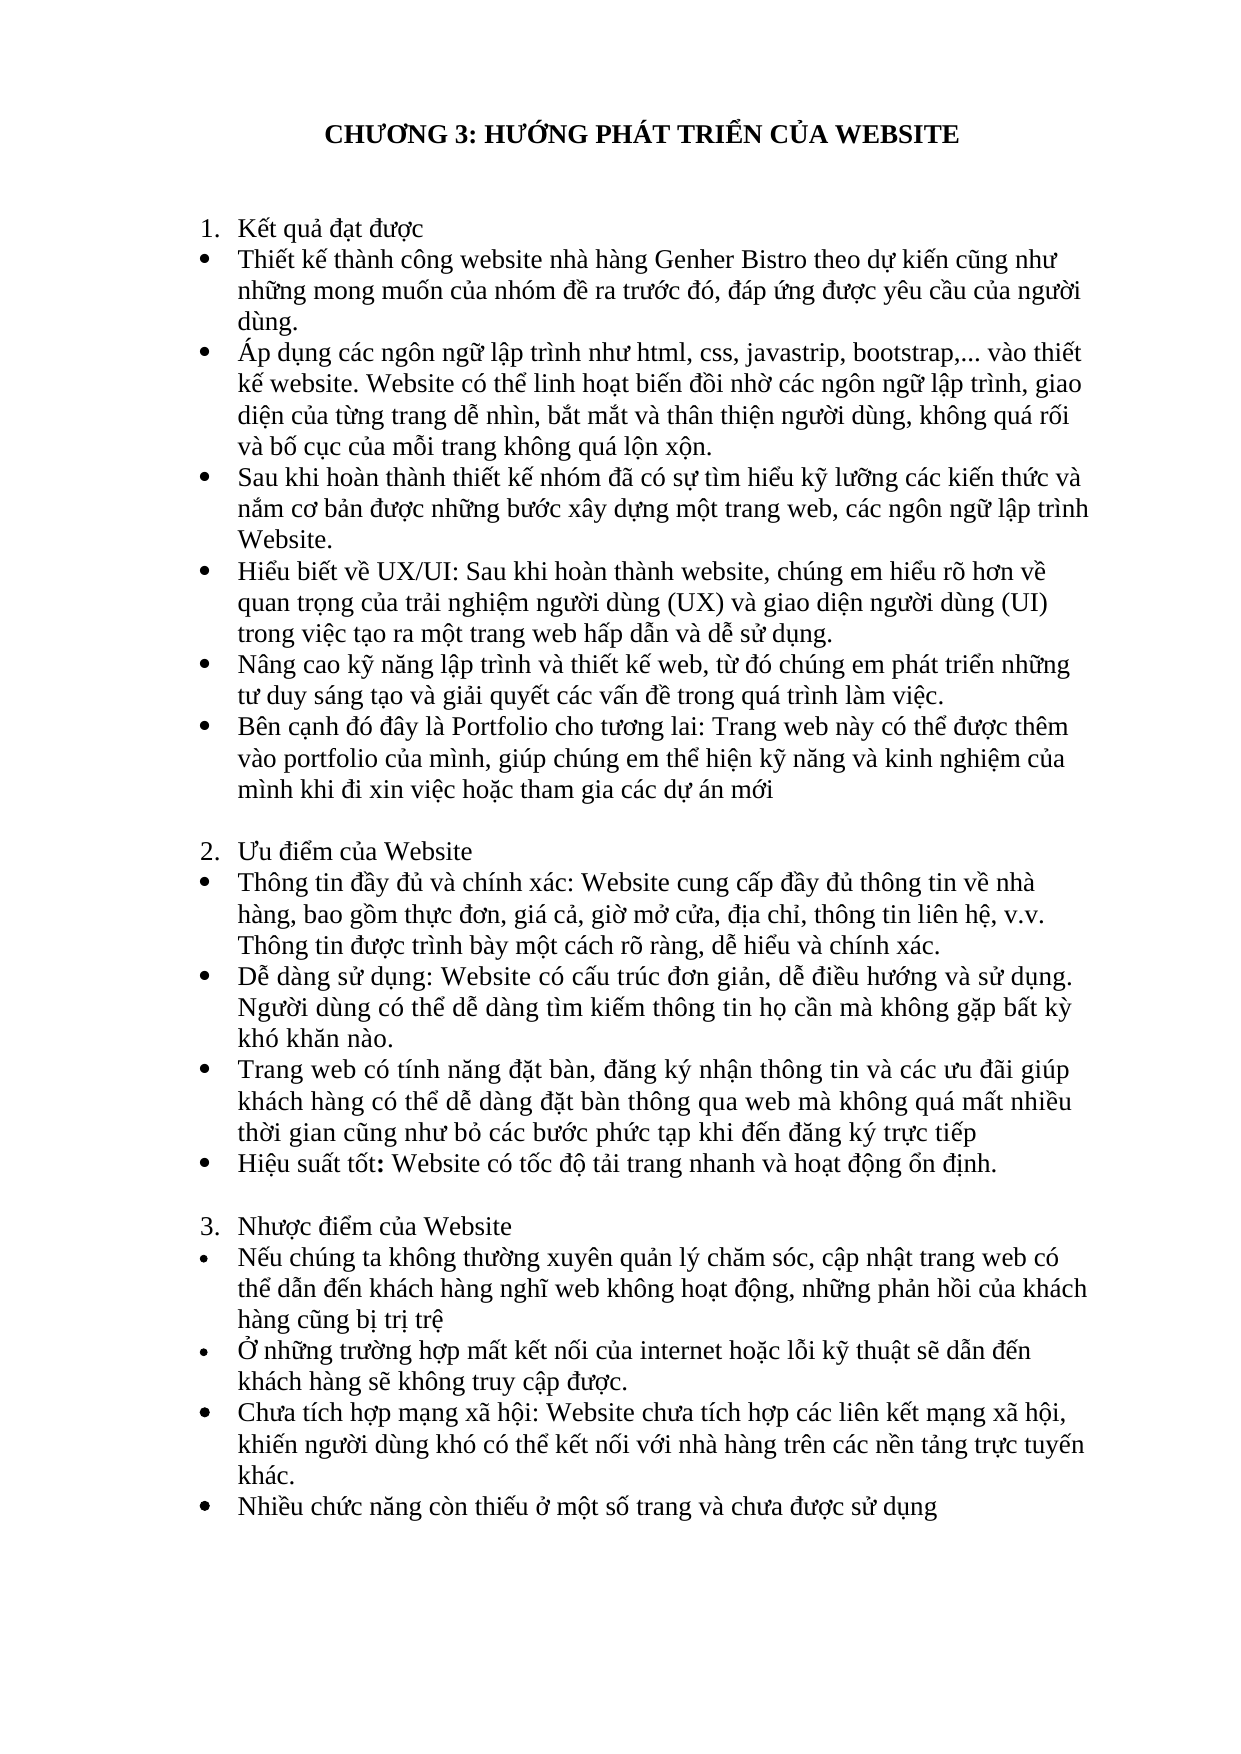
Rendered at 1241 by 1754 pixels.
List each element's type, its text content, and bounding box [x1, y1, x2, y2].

list Hiệu suất tốt: Website có tốc độ tải trang nhanh và hoạt động ổn định. [200, 1147, 1092, 1178]
list Sau khi hoàn thành thiết kế nhóm đã có sự tìm hiểu kỹ lưỡng các kiến thức và nắm cơ bản được những bước xây dựng một trang web, các ngôn ngữ lập trình Website. [200, 461, 1092, 554]
list Ở những trường hợp mất kết nối của internet hoặc lỗi kỹ thuật sẽ dẫn đến khách hàng sẽ không truy cập được. [200, 1334, 1092, 1396]
subtitle Nhược điểm của Website [200, 1209, 1122, 1241]
list Bên cạnh đó đây là Portfolio cho tương lai: Trang web này có thể được thêm vào portfolio của mình, giúp chúng em thể hiện kỹ năng và kinh nghiệm của mình khi đi xin việc hoặc tham gia các dự án mới [200, 711, 1092, 804]
list Hiểu biết về UX/UI: Sau khi hoàn thành website, chúng em hiểu rõ hơn về quan trọng của trải nghiệm người dùng (UX) và giao diện người dùng (UI) trong việc tạo ra một trang web hấp dẫn và dễ sử dụng. [200, 554, 1092, 648]
subtitle CHƯƠNG 3: HƯỚNG PHÁT TRIỂN CỦA WEBSITE [162, 118, 1122, 149]
list Nâng cao kỹ năng lập trình và thiết kế web, từ đó chúng em phát triển những tư duy sáng tạo và giải quyết các vấn đề trong quá trình làm việc. [200, 648, 1092, 711]
subtitle Kết quả đạt được [200, 212, 1122, 243]
list Thông tin đầy đủ và chính xác: Website cung cấp đầy đủ thông tin về nhà hàng, bao gồm thực đơn, giá cả, giờ mở cửa, địa chỉ, thông tin liên hệ, v.v. Thông tin được trình bày một cách rõ ràng, dễ hiểu và chính xác. [200, 866, 1092, 960]
list Chưa tích hợp mạng xã hội: Website chưa tích hợp các liên kết mạng xã hội, khiến người dùng khó có thể kết nối với nhà hàng trên các nền tảng trực tuyến khác. [200, 1396, 1092, 1490]
subtitle Ưu điểm của Website [200, 835, 1122, 866]
list Trang web có tính năng đặt bàn, đăng ký nhận thông tin và các ưu đãi giúp khách hàng có thể dễ dàng đặt bàn thông qua web mà không quá mất nhiều thời gian cũng như bỏ các bước phức tạp khi đến đăng ký trực tiếp [200, 1053, 1092, 1147]
list Áp dụng các ngôn ngữ lập trình như html, css, javastrip, bootstrap,... vào thiết kế website. Website có thể linh hoạt biến đồi nhờ các ngôn ngữ lập trình, giao diện của từng trang dễ nhìn, bắt mắt và thân thiện người dùng, không quá rối và bố cục của mỗi trang không quá lộn xộn. [200, 336, 1092, 461]
list Dễ dàng sử dụng: Website có cấu trúc đơn giản, dễ điều hướng và sử dụng. Người dùng có thể dễ dàng tìm kiếm thông tin họ cần mà không gặp bất kỳ khó khăn nào. [200, 960, 1092, 1053]
list Nếu chúng ta không thường xuyên quản lý chăm sóc, cập nhật trang web có thể dẫn đến khách hàng nghĩ web không hoạt động, những phản hồi của khách hàng cũng bị trị trệ [200, 1241, 1092, 1334]
list Thiết kế thành công website nhà hàng Genher Bistro theo dự kiến cũng như những mong muốn của nhóm đề ra trước đó, đáp ứng được yêu cầu của người dùng. [200, 243, 1092, 336]
list Nhiều chức năng còn thiếu ở một số trang và chưa được sử dụng [200, 1490, 1092, 1521]
